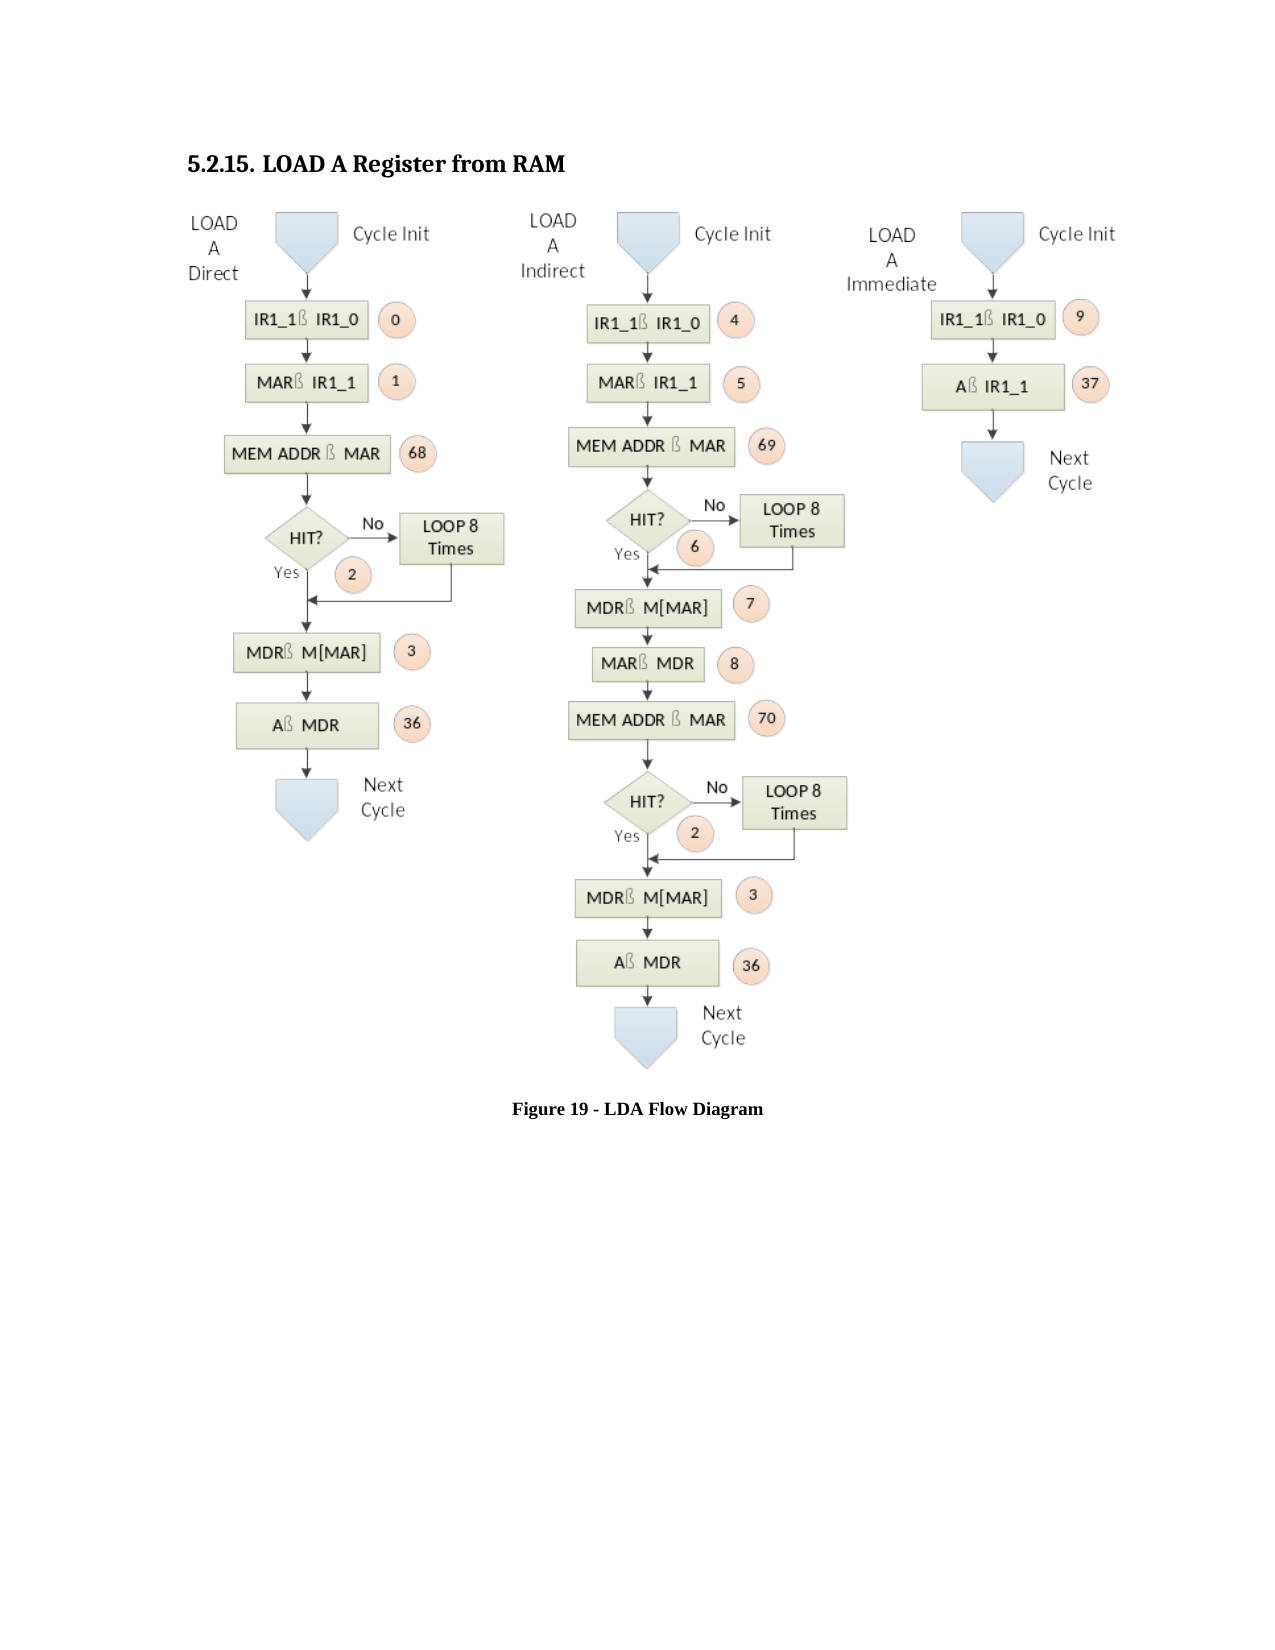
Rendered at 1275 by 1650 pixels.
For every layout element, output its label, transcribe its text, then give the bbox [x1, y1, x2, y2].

text Figure 19 - LDA Flow Diagram [150, 1098, 1125, 1120]
subtitle LOAD A Register from RAM [187, 150, 1125, 179]
